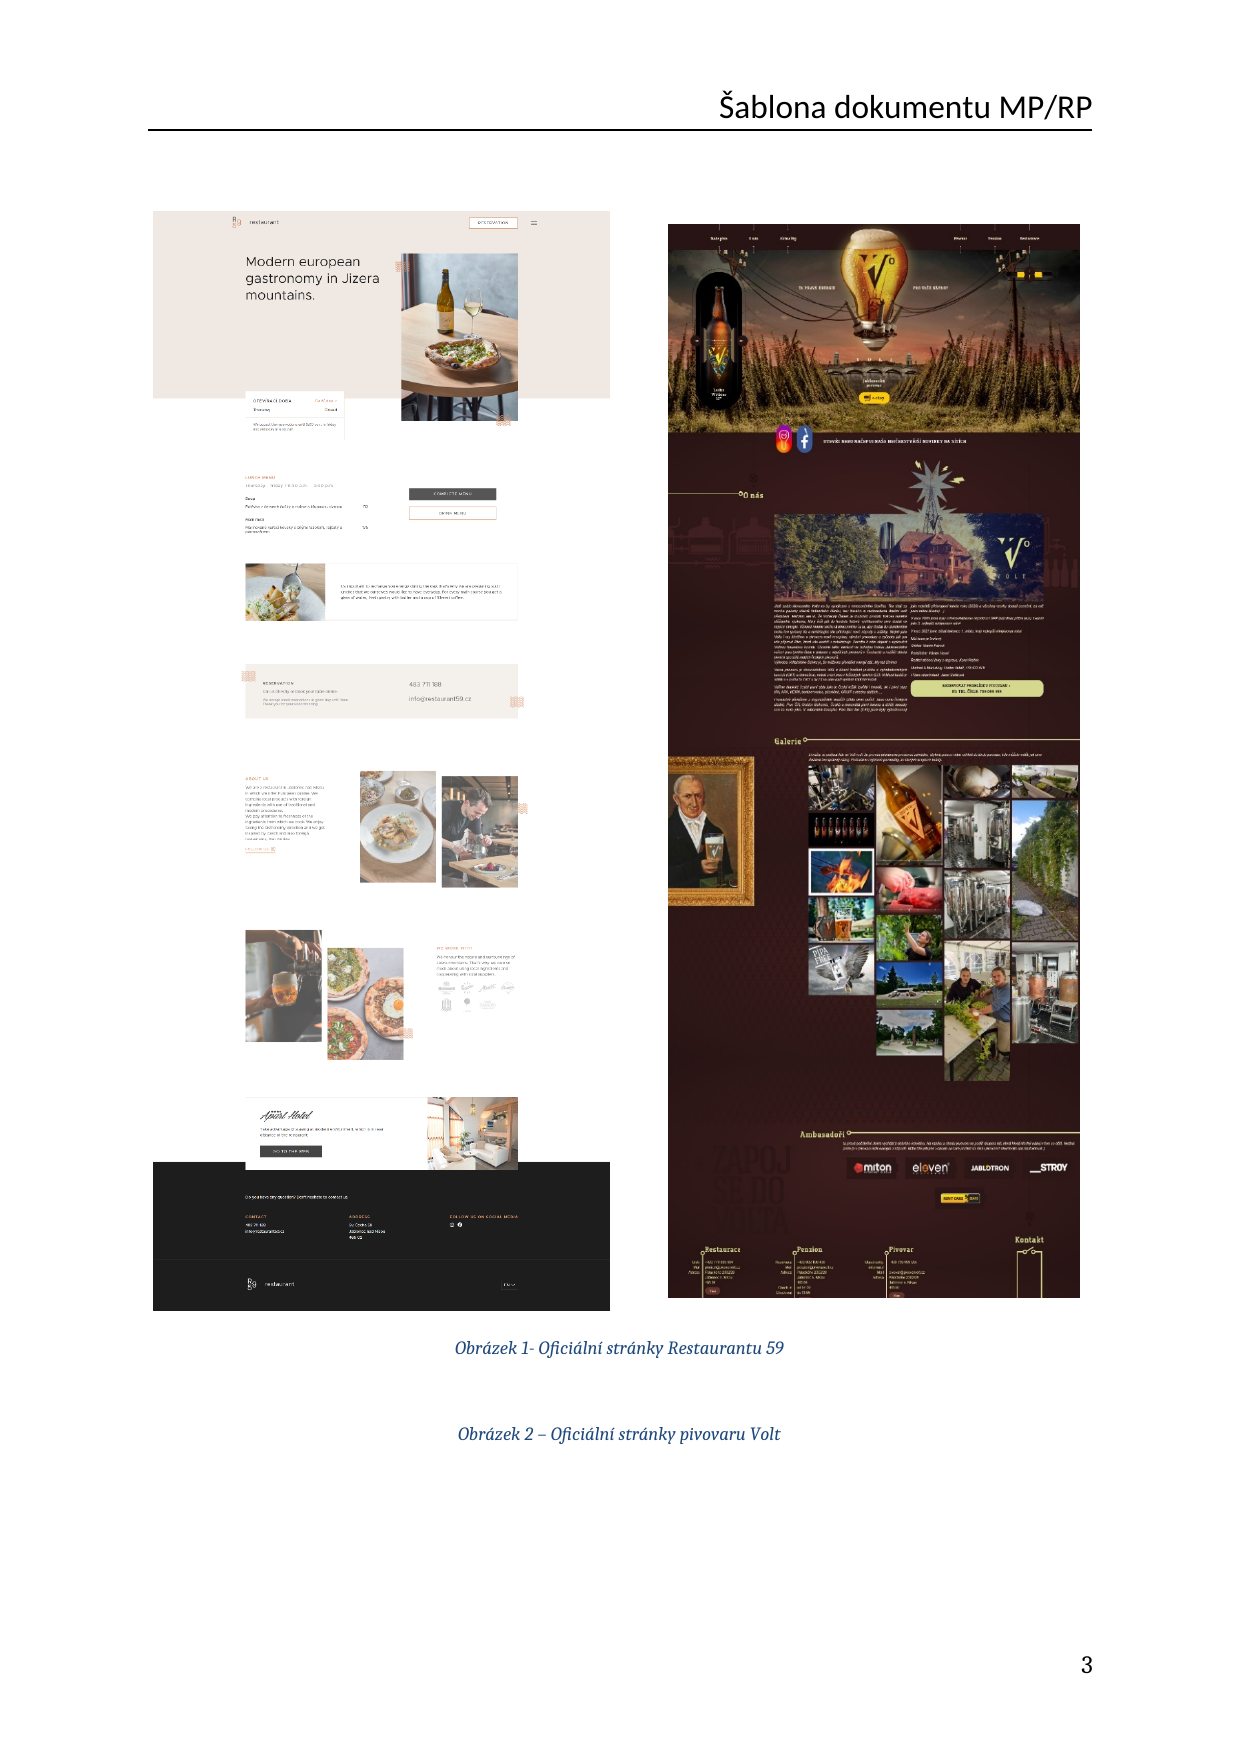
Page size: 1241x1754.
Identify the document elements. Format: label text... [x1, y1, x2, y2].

text Obrázek 2 – Oficiální stránky pivovaru Volt [148, 1423, 1092, 1445]
picture [668, 224, 1080, 1298]
picture [153, 211, 610, 1311]
